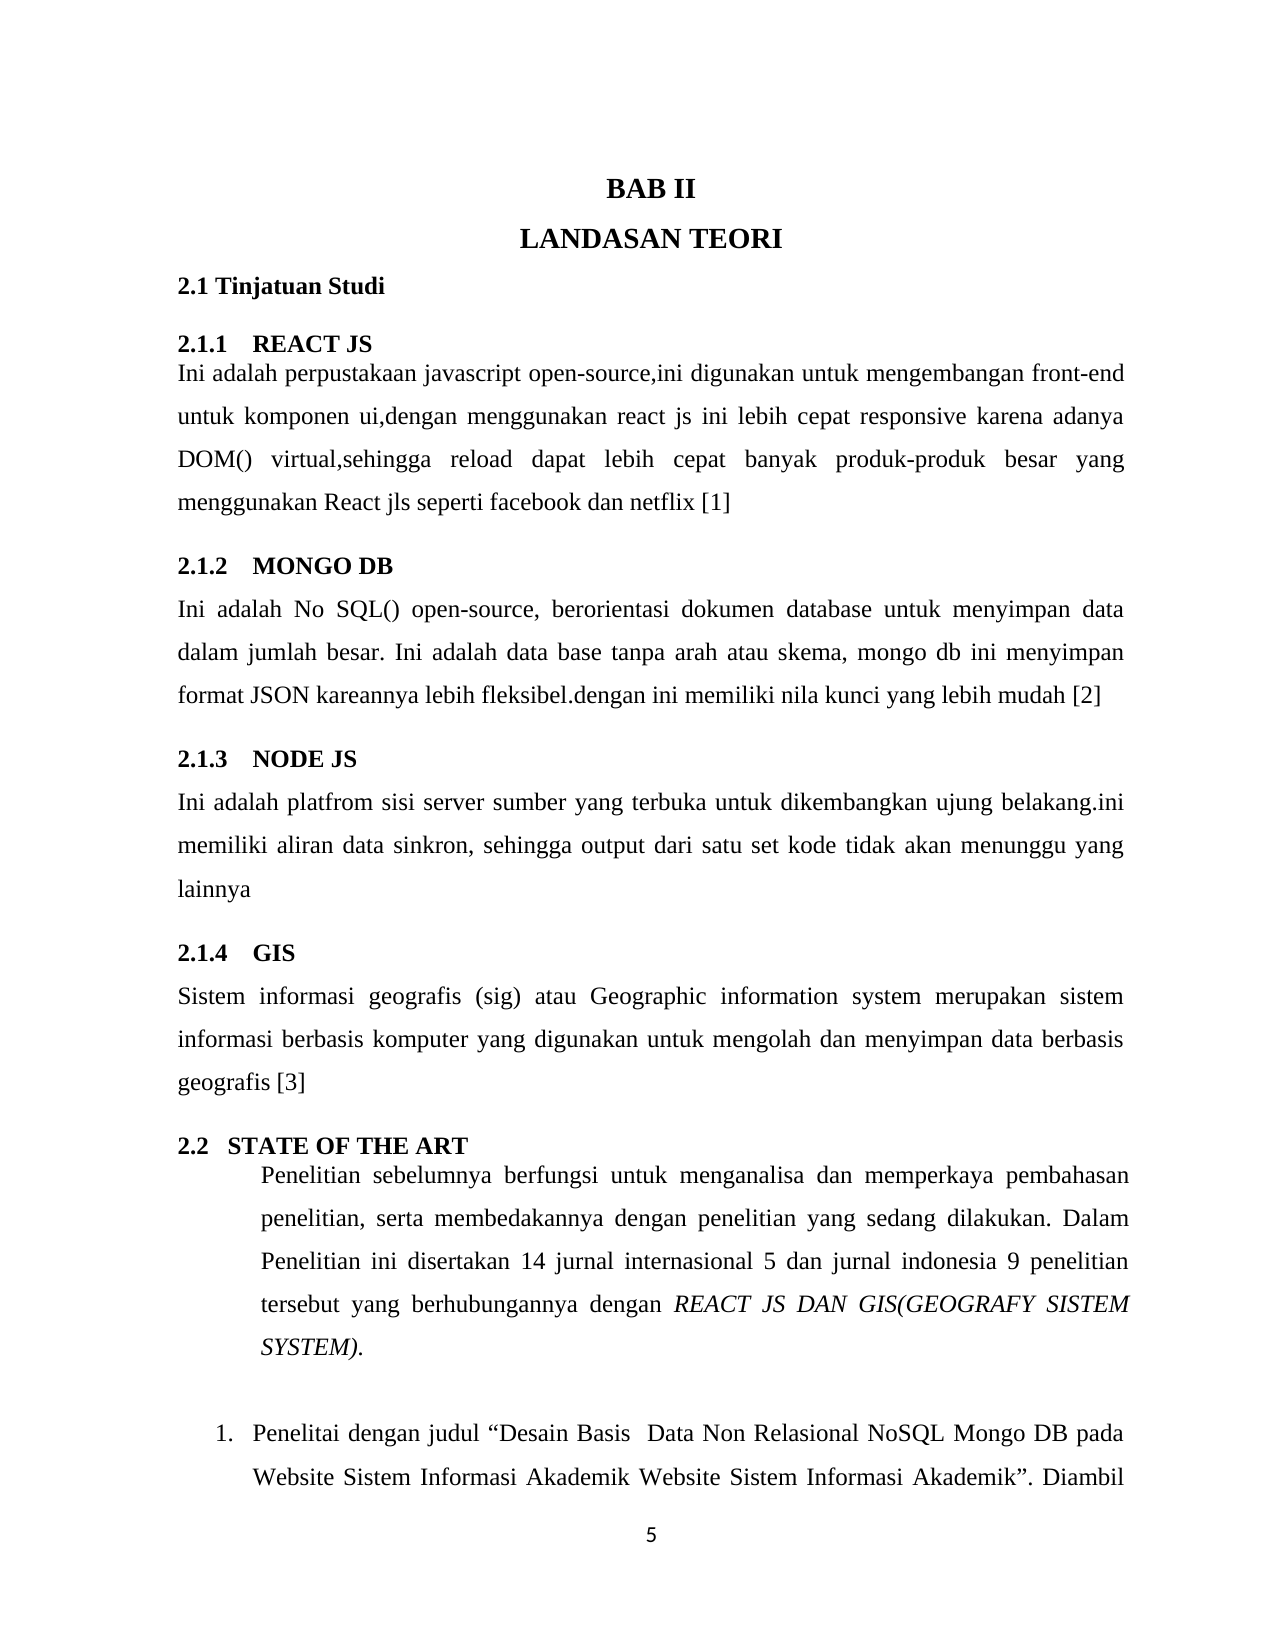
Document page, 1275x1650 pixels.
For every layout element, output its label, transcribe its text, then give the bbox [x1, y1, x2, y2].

text Sistem informasi geografis (sig) atau Geographic information system merupakan sistem informasi berbasis komputer yang digunakan untuk mengolah dan menyimpan data berbasis geografis [177, 981, 1125, 1096]
subtitle Tinjatuan Studi [177, 271, 1125, 300]
subtitle STATE OF THE ART [177, 1131, 1125, 1160]
text Ini adalah perpustakaan javascript open-source,ini digunakan untuk mengembangan front-end untuk komponen ui,dengan menggunakan react js ini lebih cepat responsive karena adanya DOM() virtual,sehingga reload dapat lebih cepat banyak produk-produk besar yang menggunakan React jls seperti facebook dan netflix [177, 358, 1125, 516]
subtitle BAB II LANDASAN TEORI [177, 171, 1125, 255]
subtitle GIS [177, 938, 1125, 966]
subtitle Penelitian sebelumnya berfungsi untuk menganalisa dan memperkaya pembahasan penelitian, serta membedakannya dengan penelitian yang sedang dilakukan. Dalam Penelitian ini disertakan 14 jurnal internasional 5 dan jurnal indonesia 9 penelitian tersebut yang berhubungannya dengan REACT JS DAN GIS(GEOGRAFY SISTEM SYSTEM). [261, 1160, 1130, 1361]
subtitle NODE JS [177, 744, 1125, 773]
text Ini adalah No SQL() open-source, berorientasi dokumen database untuk menyimpan data dalam jumlah besar. Ini adalah data base tanpa arah atau skema, mongo db ini menyimpan format JSON kareannya lebih fleksibel.dengan ini memiliki nila kunci yang lebih mudah [177, 594, 1125, 709]
text Ini adalah platfrom sisi server sumber yang terbuka untuk dikembangkan ujung belakang.ini memiliki aliran data sinkron, sehingga output dari satu set kode tidak akan menunggu yang lainnya [177, 787, 1125, 902]
subtitle MONGO DB [177, 551, 1125, 580]
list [215, 1418, 1125, 1490]
subtitle REACT JS [177, 329, 1125, 358]
